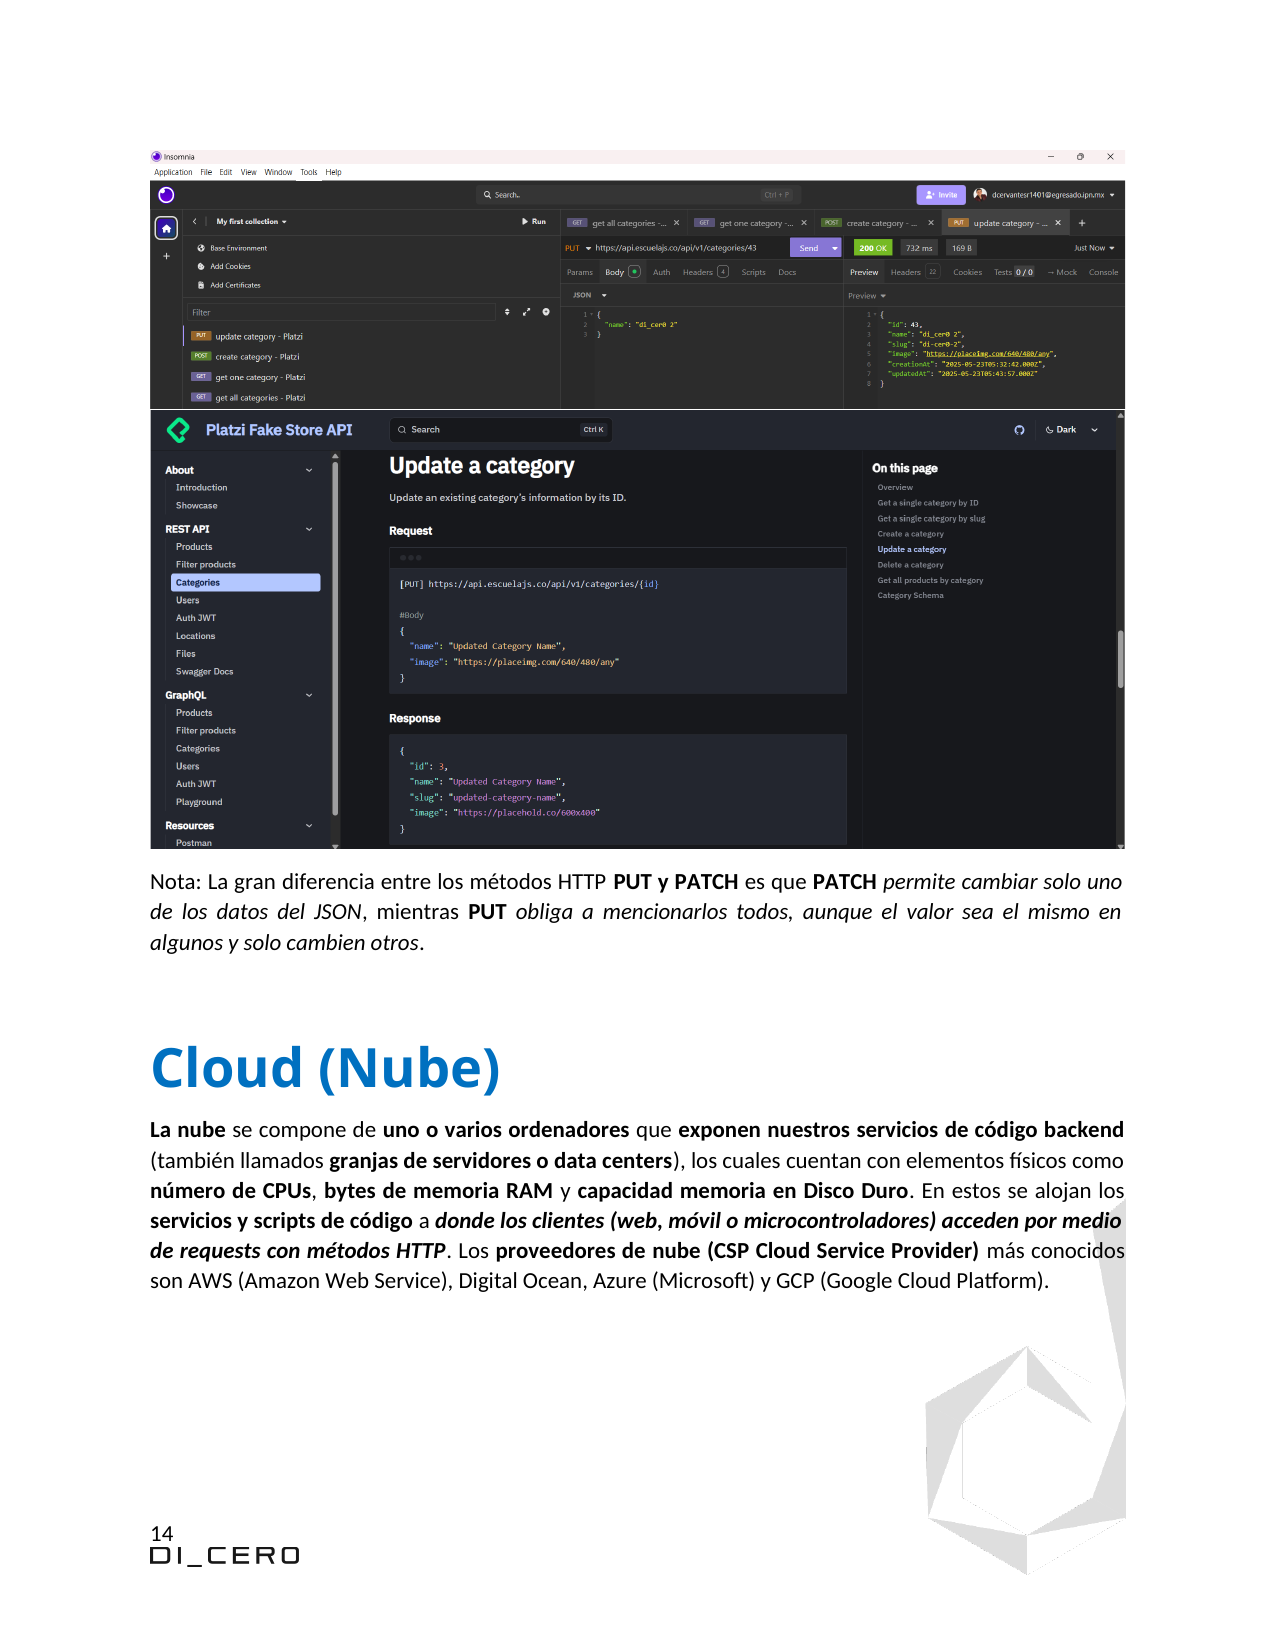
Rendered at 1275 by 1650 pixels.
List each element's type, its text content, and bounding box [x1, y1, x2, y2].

picture [925, 1198, 1126, 1575]
text Nota: La gran diferencia entre los métodos HTTP PUT y PATCH es que PATCH permite cambiar solo uno de los datos del JSON, mientras PUT obliga a mencionarlos todos, aunque el valor sea el mismo en algunos y solo cambien otros. [150, 867, 1125, 956]
picture [150, 410, 1125, 849]
picture [150, 150, 1125, 409]
subtitle Cloud (Nube) [150, 1030, 1125, 1103]
picture [150, 1547, 299, 1567]
text La nube se compone de uno o varios ordenadores que exponen nuestros servicios de código backend (también llamados granjas de servidores o data centers), los cuales cuentan con elementos físicos como número de CPUs, bytes de memoria RAM y capacidad memoria en Disco Duro. En estos se alojan los servicios y scripts de código a donde los clientes (web, móvil o microcontroladores) acceden por medio de requests con métodos HTTP. Los proveedores de nube (CSP Cloud Service Provider) más conocidos son AWS (Amazon Web Service), Digital Ocean, Azure (Microsoft) y GCP (Google Cloud Platform). [150, 1116, 1125, 1294]
